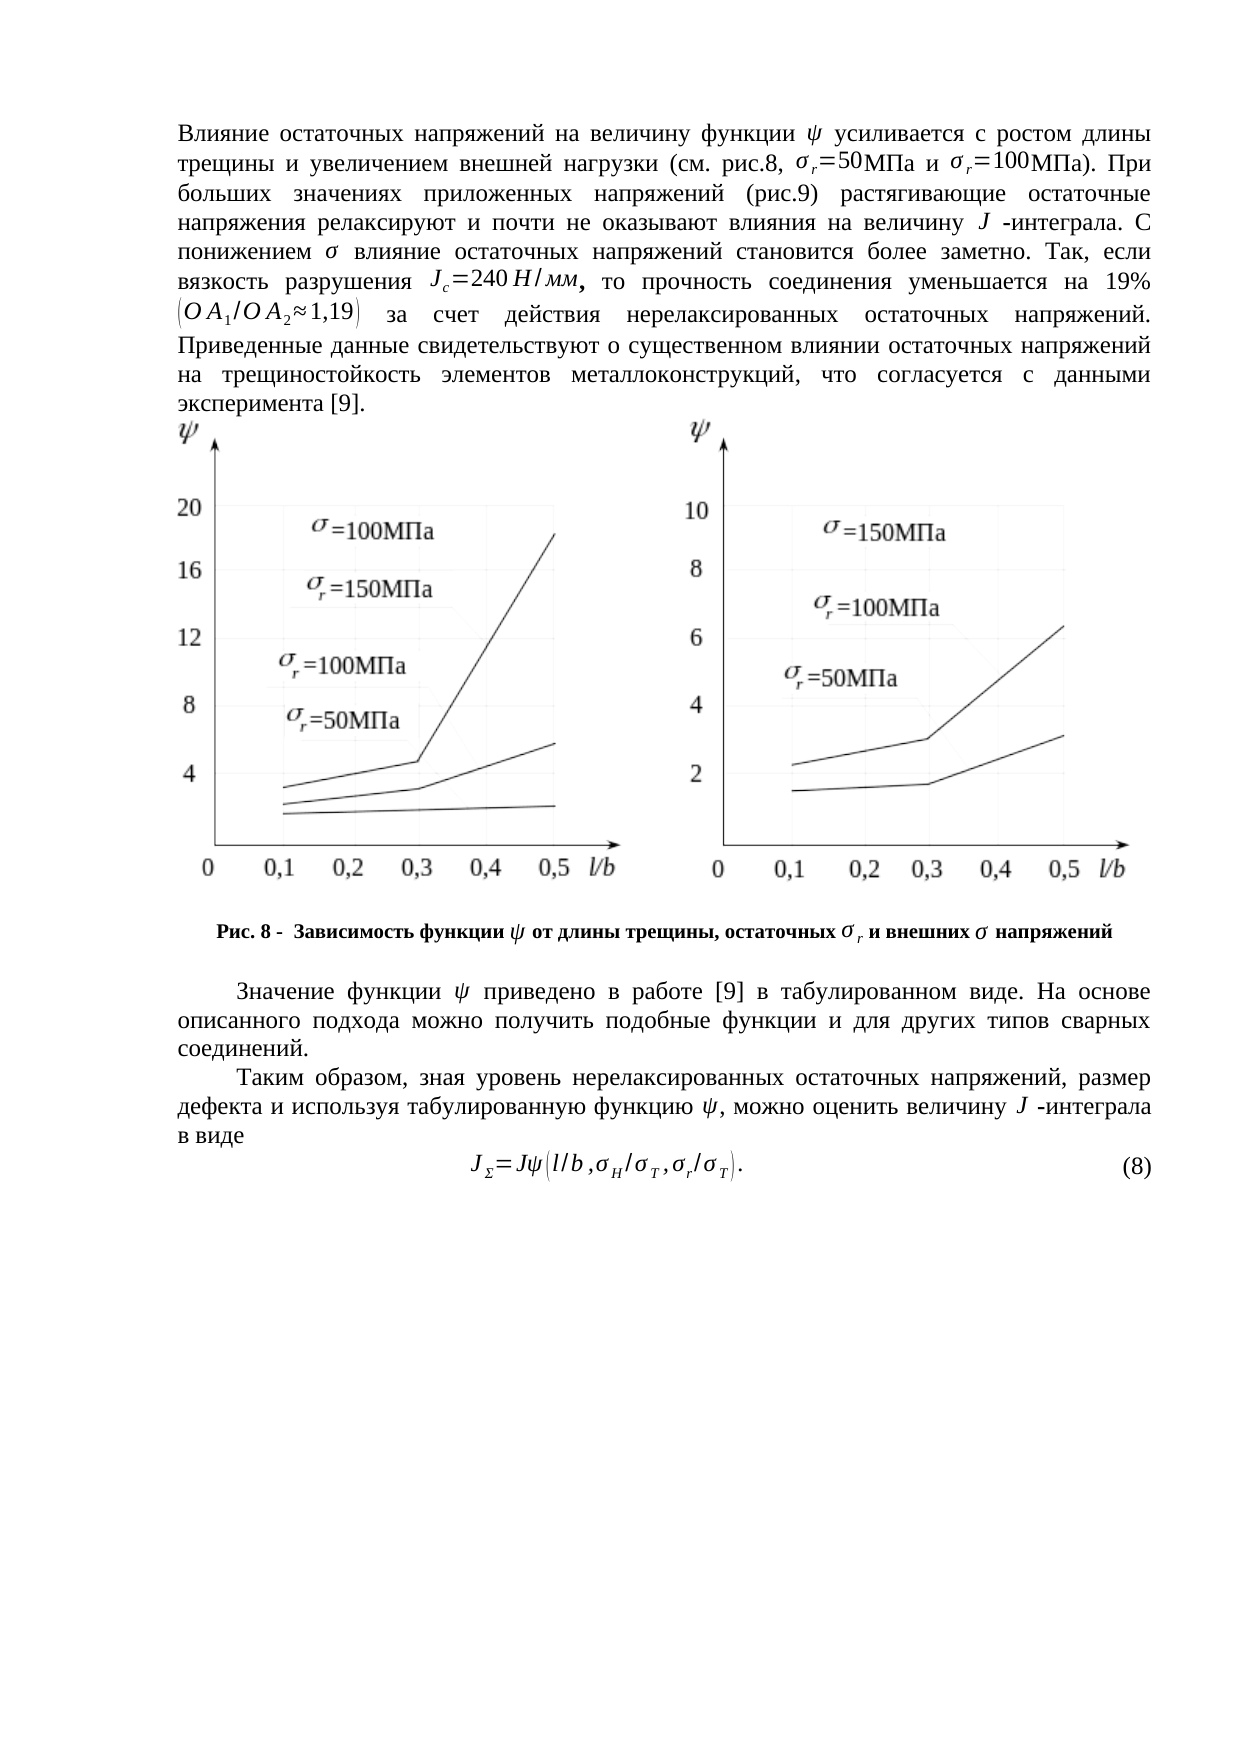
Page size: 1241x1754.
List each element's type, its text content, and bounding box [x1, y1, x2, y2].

text Рис. 8 - Зависимость функции от длины трещины, остаточных и внешних напряжений [177, 916, 1152, 947]
text Таким образом, зная уровень нерелаксированных остаточных напряжений, размер дефекта и используя табулированную функцию , можно оценить величину -интеграла в виде [177, 1062, 1152, 1148]
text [177, 118, 1152, 417]
text (8) [177, 1148, 1152, 1183]
text Значение функции приведено в работе [9] в табулированном виде. На основе описанного подхода можно получить подобные функции и для других типов сварных соединений. [177, 976, 1152, 1062]
